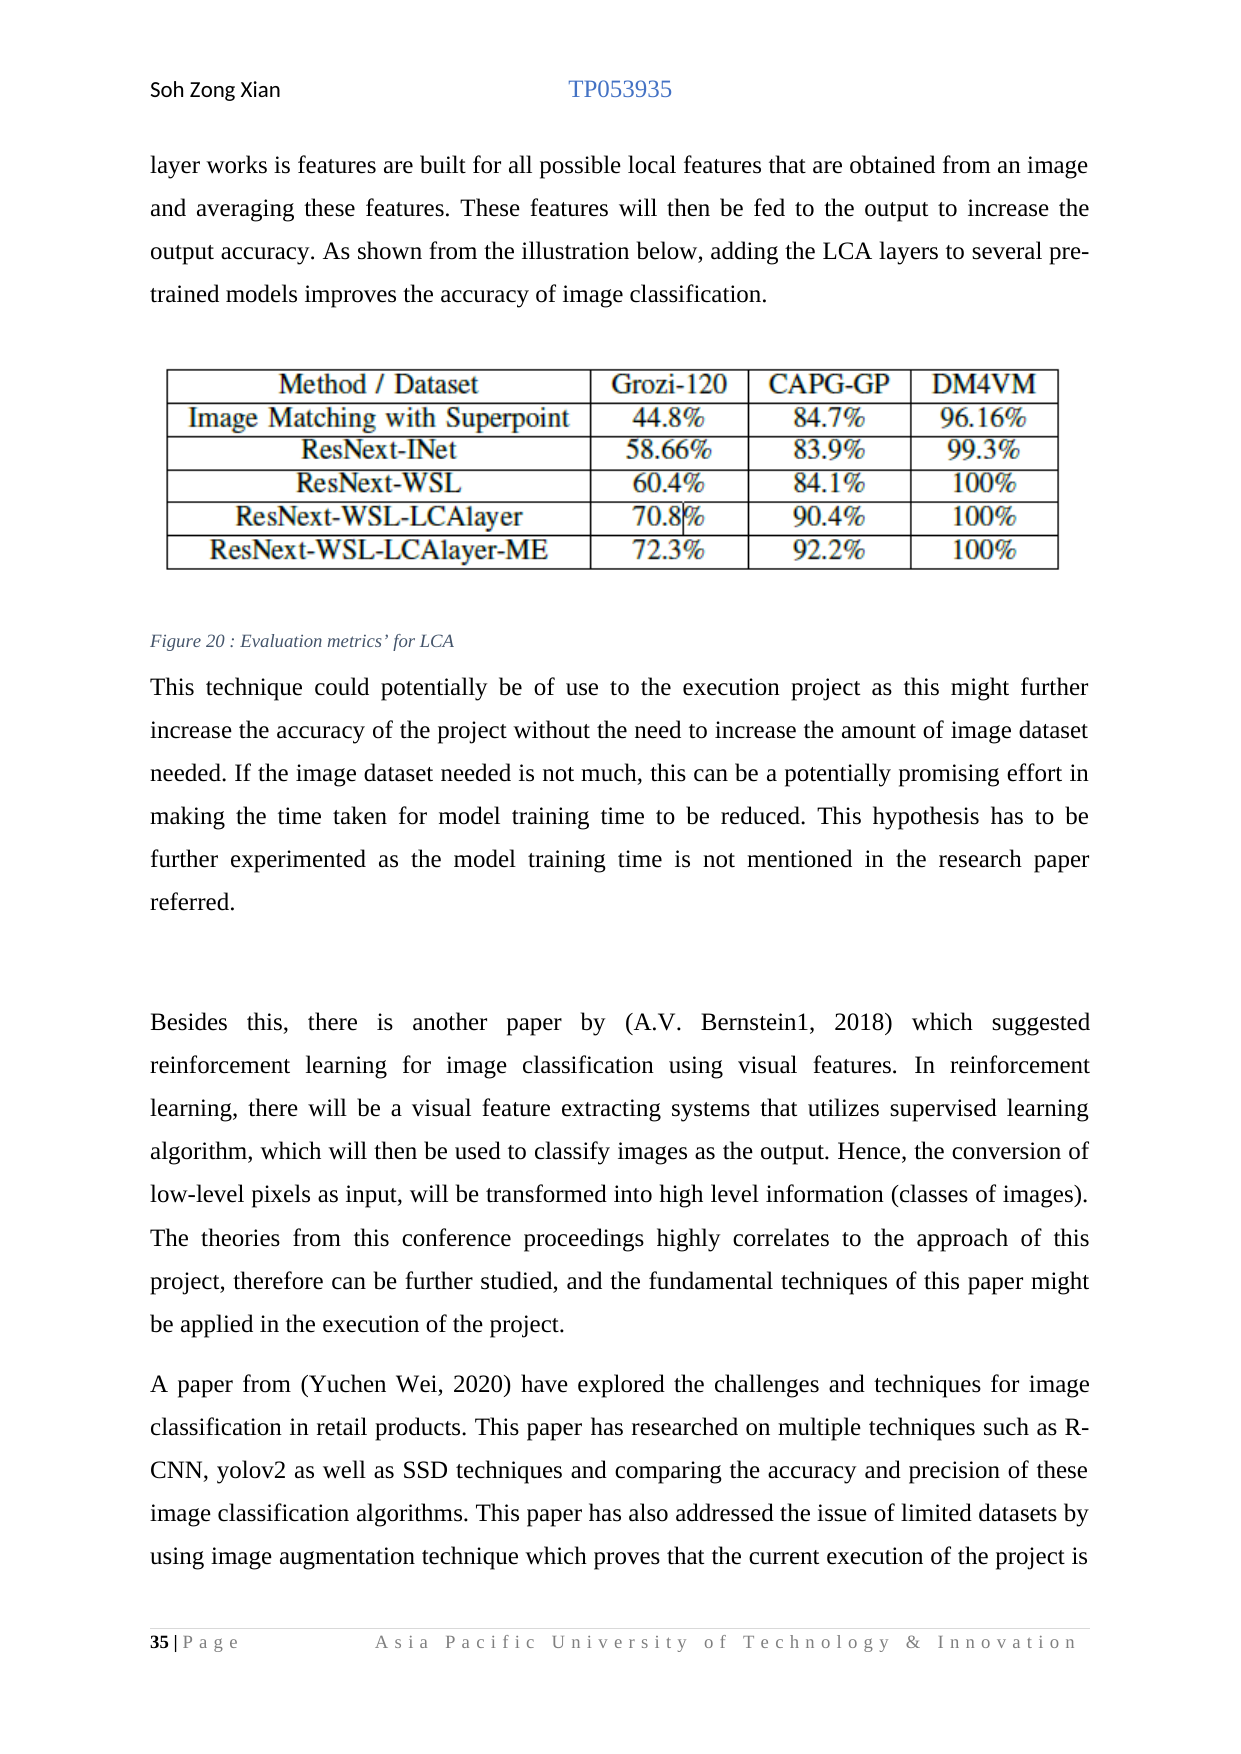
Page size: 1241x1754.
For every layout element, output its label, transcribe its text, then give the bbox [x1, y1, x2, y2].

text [150, 150, 1090, 308]
text Besides this, there is another paper by which suggested reinforcement learning for image classification using visual features. In reinforcement learning, there will be a visual feature extracting systems that utilizes supervised learning algorithm, which will then be used to classify images as the output. Hence, the conversion of low-level pixels as input, will be transformed into high level information (classes of images). The theories from this conference proceedings highly correlates to the approach of this project, therefore can be further studied, and the fundamental techniques of this paper might be applied in the execution of the project. [150, 1007, 1090, 1338]
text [150, 1369, 1090, 1570]
picture [150, 339, 1091, 611]
text This technique could potentially be of use to the execution project as this might further increase the accuracy of the project without the need to increase the amount of image dataset needed. If the image dataset needed is not much, this can be a potentially promising effort in making the time taken for model training time to be reduced. This hypothesis has to be further experimented as the model training time is not mentioned in the research paper referred. [150, 672, 1090, 916]
text Figure 20 : Evaluation metrics’ for LCA [150, 629, 1090, 651]
